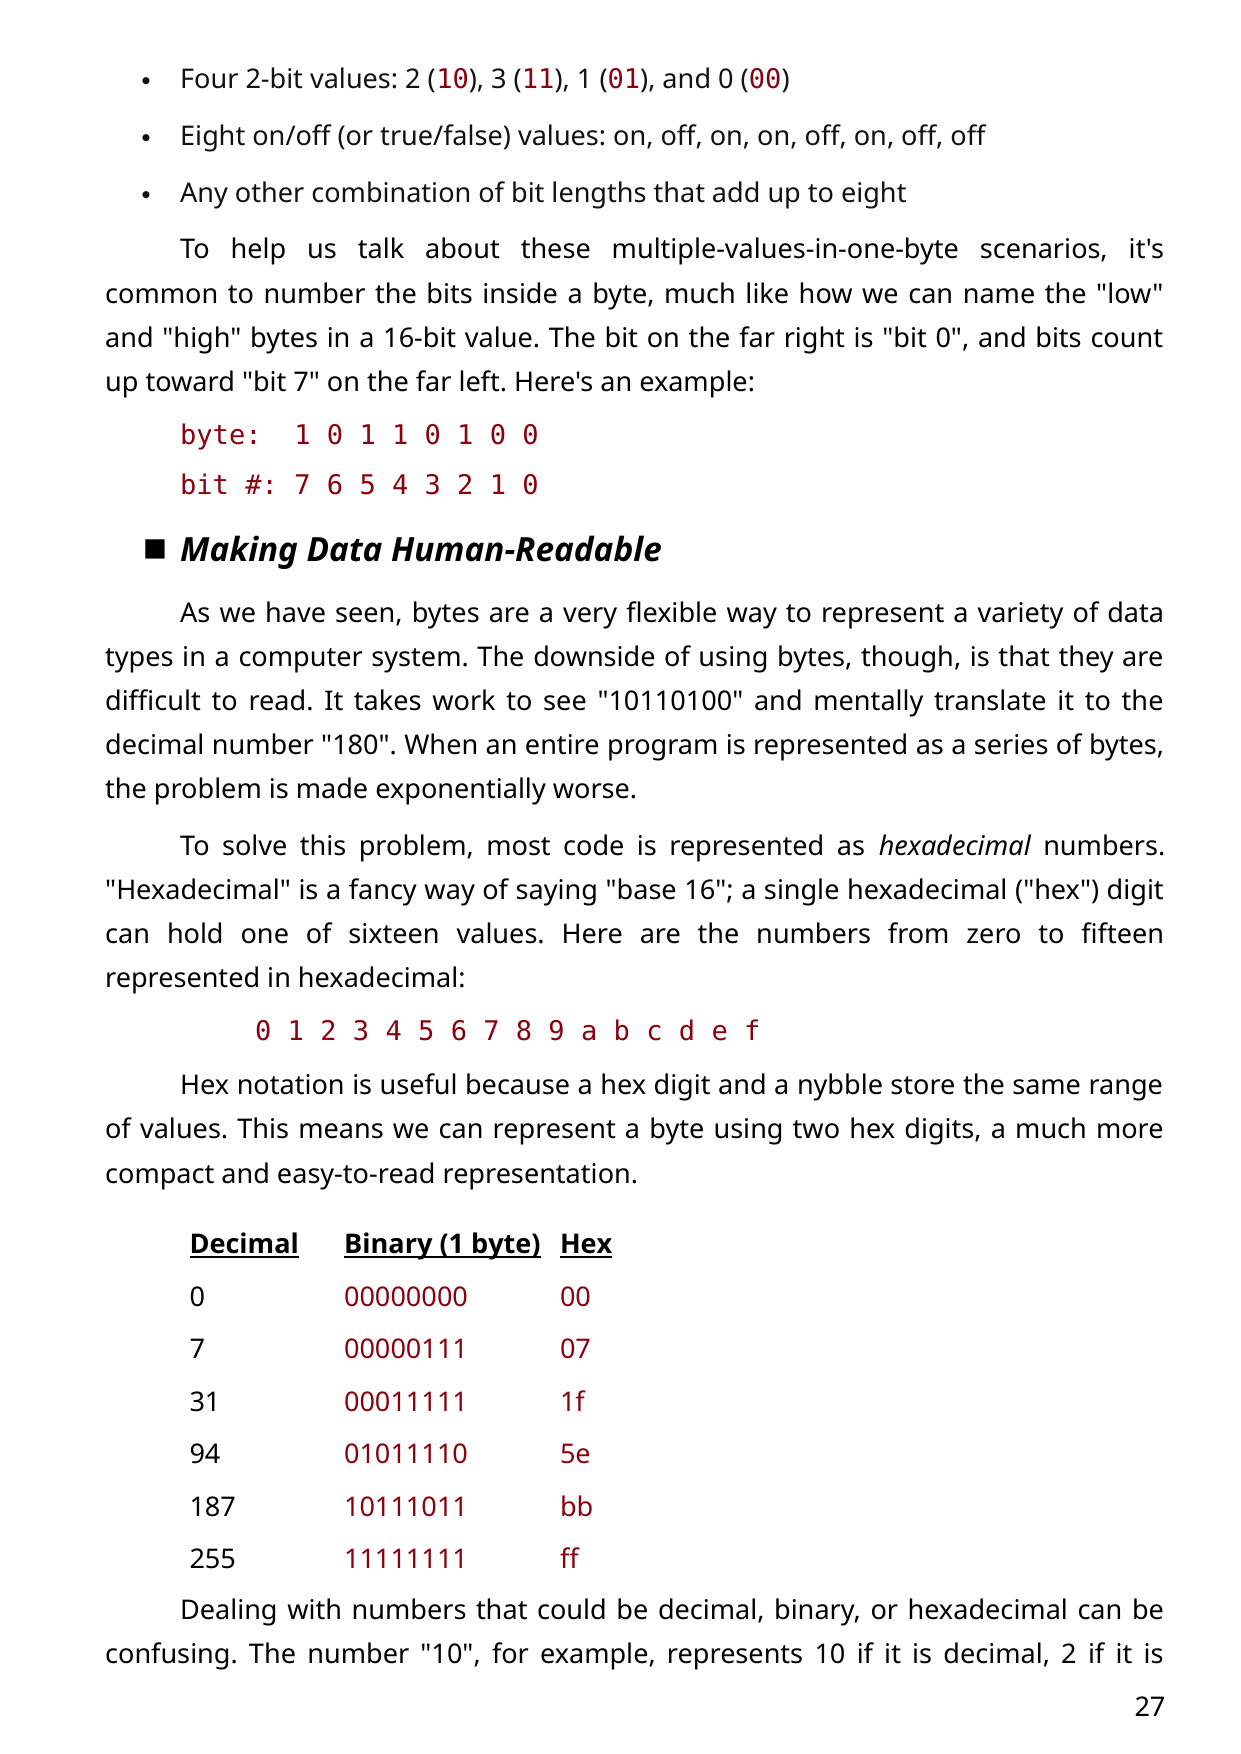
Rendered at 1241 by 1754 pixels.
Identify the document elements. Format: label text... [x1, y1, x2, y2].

text byte: 1 0 1 1 0 1 0 0 [105, 419, 1165, 451]
table_cell 00011111 [343, 1368, 558, 1421]
text bit #: 7 6 5 4 3 2 1 0 [105, 469, 1165, 501]
table_cell 00000000 [343, 1263, 558, 1316]
text Hex notation is useful because a hex digit and a nybble store the same range of values. This means we can represent a byte using two hex digits, a much more compact and easy-to-read representation. [105, 1066, 1165, 1191]
table_cell 00000111 [343, 1316, 558, 1368]
table_cell 94 [188, 1421, 342, 1473]
text As we have seen, bytes are a very flexible way to represent a variety of data types in a computer system. The downside of using bytes, though, is that they are difficult to read. It takes work to see "10110100" and mentally translate it to the decimal number "180". When an entire program is represented as a series of bytes, the problem is made exponentially worse. [105, 593, 1165, 807]
list Four 2-bit values: 2 (10), 3 (11), 1 (01), and 0 (00) [142, 60, 1165, 97]
table_cell 0 [188, 1263, 342, 1316]
table_header Binary (1 byte) [343, 1211, 558, 1263]
table_cell 07 [558, 1316, 661, 1368]
table_cell 01011110 [343, 1421, 558, 1473]
table_cell 7 [188, 1316, 342, 1368]
table_cell 1f [558, 1368, 661, 1421]
list Any other combination of bit lengths that add up to eight [142, 173, 1165, 210]
table_cell bb [558, 1473, 661, 1526]
table_cell 10111011 [343, 1473, 558, 1526]
table_header Decimal [188, 1211, 342, 1263]
table_cell 255 [188, 1526, 342, 1578]
table_header Hex [558, 1211, 661, 1263]
subtitle Making Data Human-Readable [142, 526, 1165, 571]
list Eight on/off (or true/false) values: on, off, on, on, off, on, off, off [142, 117, 1165, 153]
table_cell ff [558, 1526, 661, 1578]
table_cell 187 [188, 1473, 342, 1526]
text To solve this problem, most code is represented as hexadecimal numbers. "Hexadecimal" is a fancy way of saying "base 16"; a single hexadecimal ("hex") digit can hold one of sixteen values. Here are the numbers from zero to fifteen represented in hexadecimal: [105, 826, 1165, 996]
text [105, 1591, 1165, 1672]
text To help us talk about these multiple-values-in-one-byte scenarios, it's common to number the bits inside a byte, much like how we can name the "low" and "high" bytes in a 16-bit value. The bit on the far right is "bit 0", and bits count up toward "bit 7" on the far left. Here's an example: [105, 230, 1165, 399]
table_cell 31 [188, 1368, 342, 1421]
text 0 1 2 3 4 5 6 7 8 9 a b c d e f [105, 1016, 1165, 1047]
table_cell 00 [558, 1263, 661, 1316]
table_cell 11111111 [343, 1526, 558, 1578]
table_cell 5e [558, 1421, 661, 1473]
